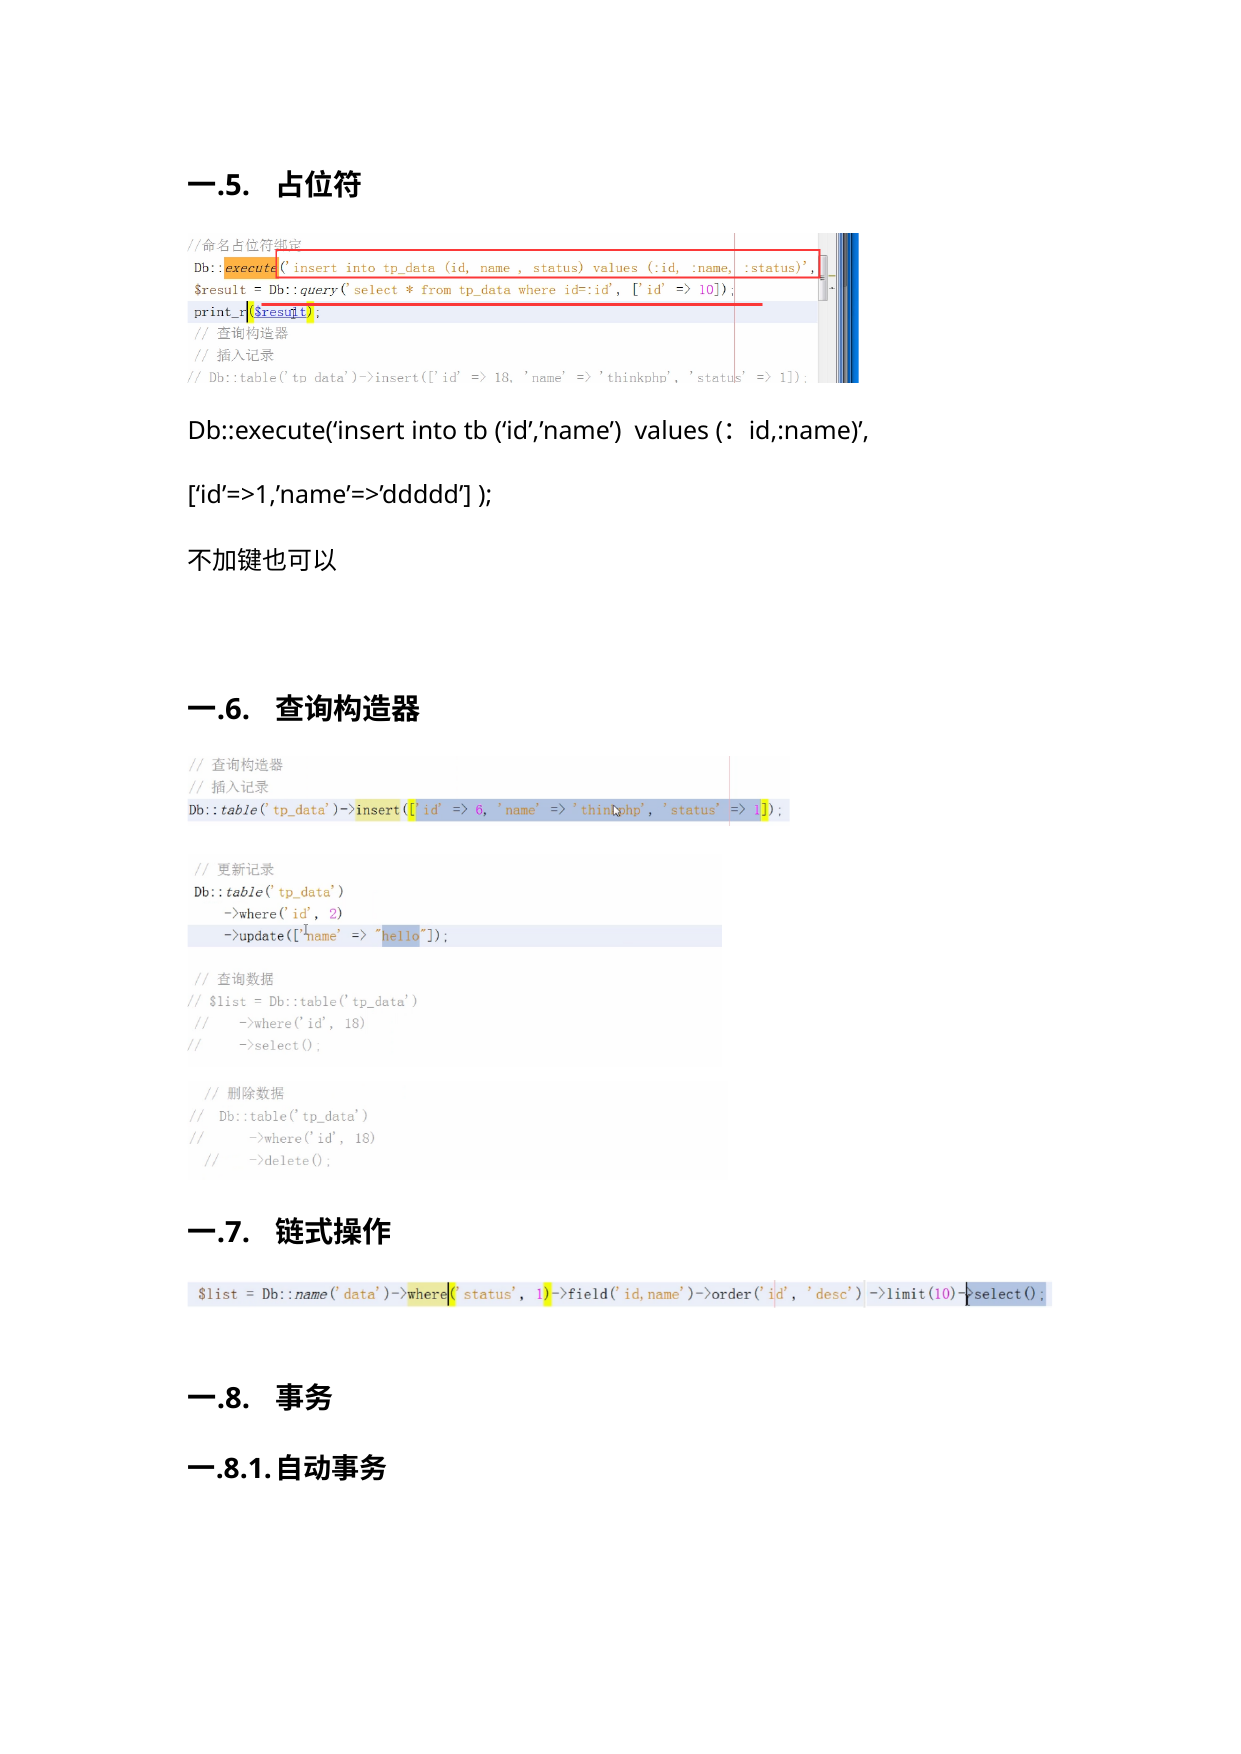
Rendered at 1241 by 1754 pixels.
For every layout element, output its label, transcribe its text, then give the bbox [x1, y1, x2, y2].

picture [187, 1081, 729, 1180]
text Db::execute(‘insert into tb (‘id’,’name’) values (：id,:name)’,[‘id’=>1,’name’=>’ddddd’] ); [187, 396, 1053, 526]
text 不加键也可以 [187, 526, 1053, 591]
picture [187, 1280, 1053, 1308]
picture [187, 233, 859, 383]
picture [187, 756, 790, 826]
subtitle 自动事务 [187, 1446, 1053, 1487]
picture [187, 854, 722, 1067]
subtitle 查询构造器 [187, 685, 1053, 728]
subtitle 事务 [187, 1374, 1053, 1417]
subtitle 链式操作 [187, 1208, 1053, 1251]
subtitle 占位符 [187, 162, 1053, 204]
